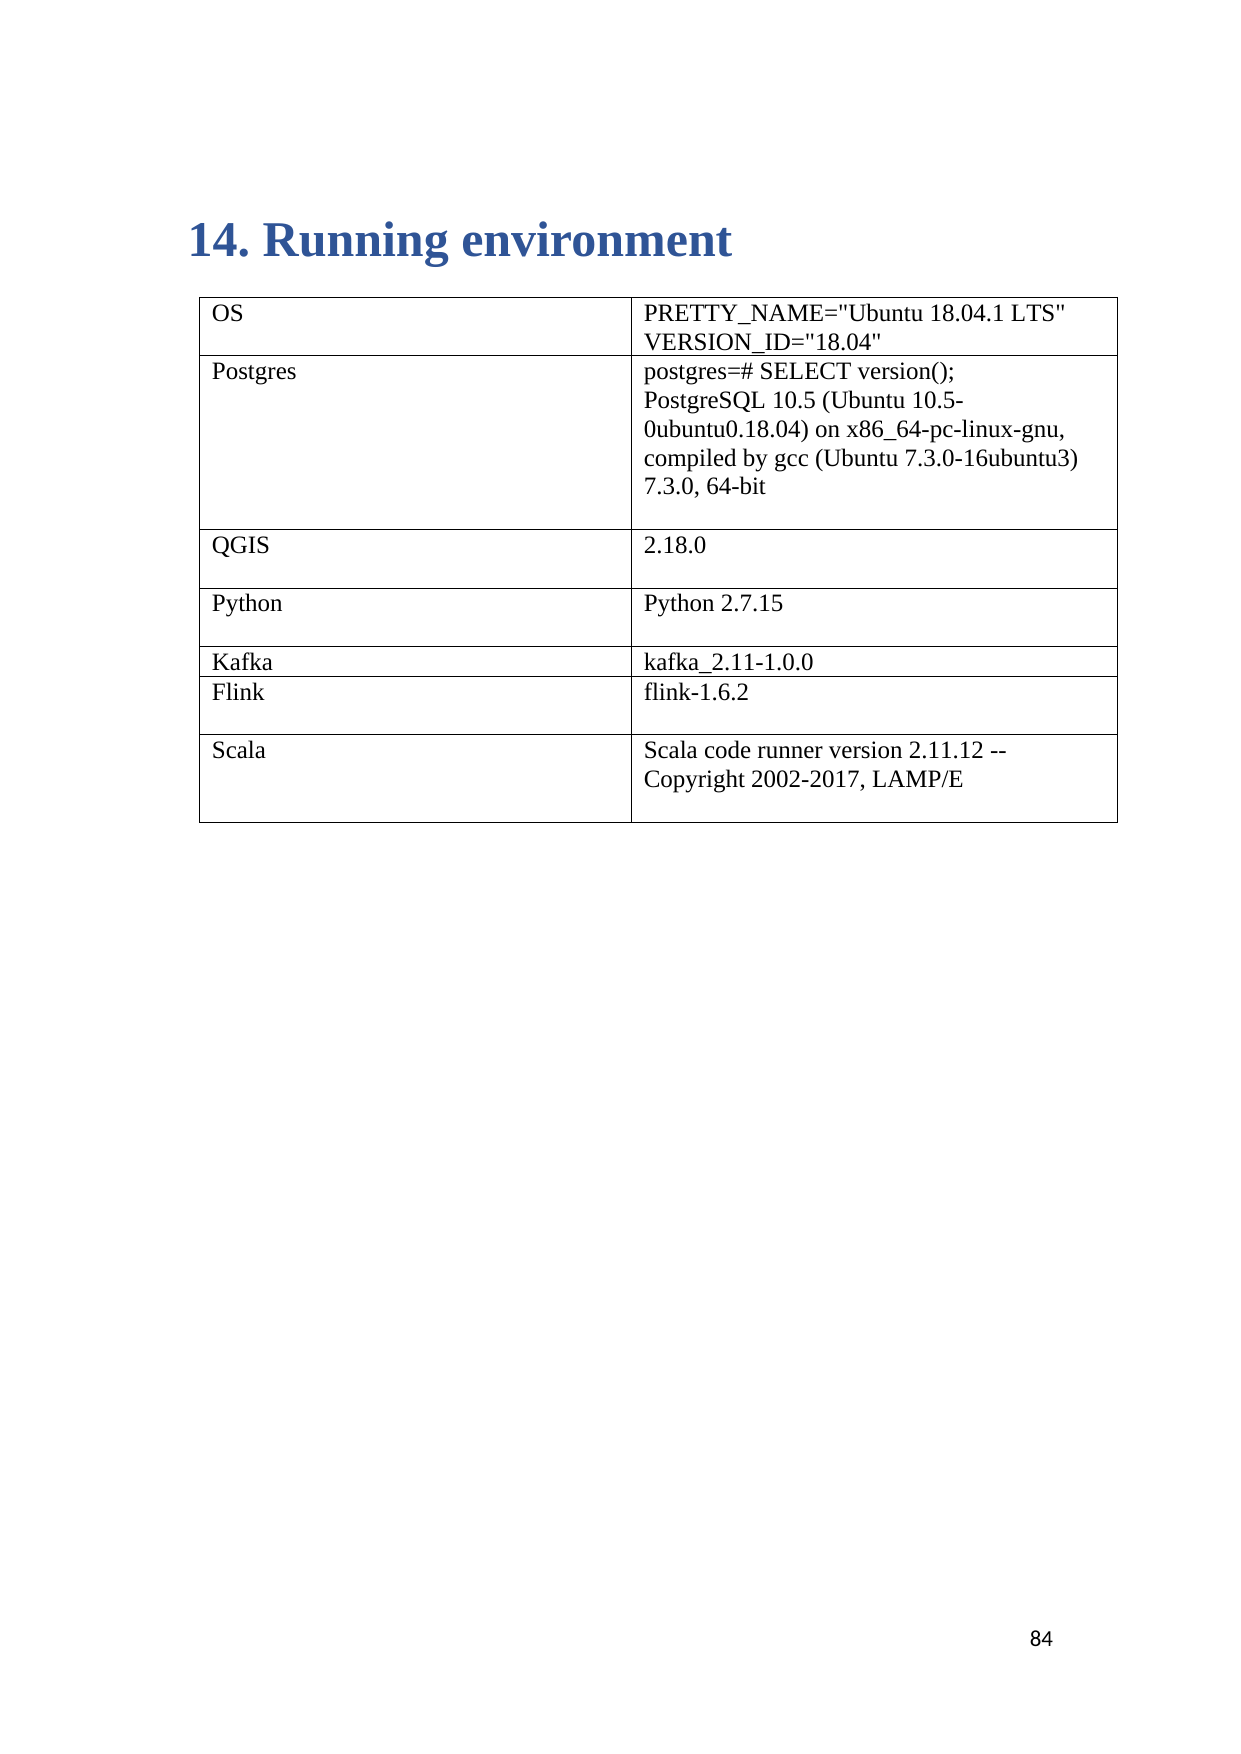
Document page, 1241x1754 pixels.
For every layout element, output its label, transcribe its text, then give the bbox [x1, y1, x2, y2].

table_cell 2.18.0 [632, 530, 1117, 587]
table_cell Scala [200, 735, 631, 822]
table_cell Python [200, 589, 631, 646]
table_cell kafka_2.11-1.0.0 [632, 647, 1117, 676]
table_cell Postgres [200, 356, 631, 529]
table_cell Scala code runner version 2.11.12 -- Copyright 2002-2017, LAMP/E [632, 735, 1117, 822]
table_header PRETTY_NAME="Ubuntu 18.04.1 LTS" VERSION_ID="18.04" [632, 298, 1117, 355]
table_cell postgres=# SELECT version(); PostgreSQL 10.5 (Ubuntu 10.5-0ubuntu0.18.04) on x86_64-pc-linux-gnu, compiled by gcc (Ubuntu 7.3.0-16ubuntu3) 7.3.0, 64-bit [632, 356, 1117, 529]
subtitle 14. Running environment [187, 210, 1053, 268]
table_cell flink-1.6.2 [632, 677, 1117, 734]
table_cell Python 2.7.15 [632, 589, 1117, 646]
table_cell Flink [200, 677, 631, 734]
table_cell QGIS [200, 530, 631, 587]
table_header OS [200, 298, 631, 355]
table_cell Kafka [200, 647, 631, 676]
